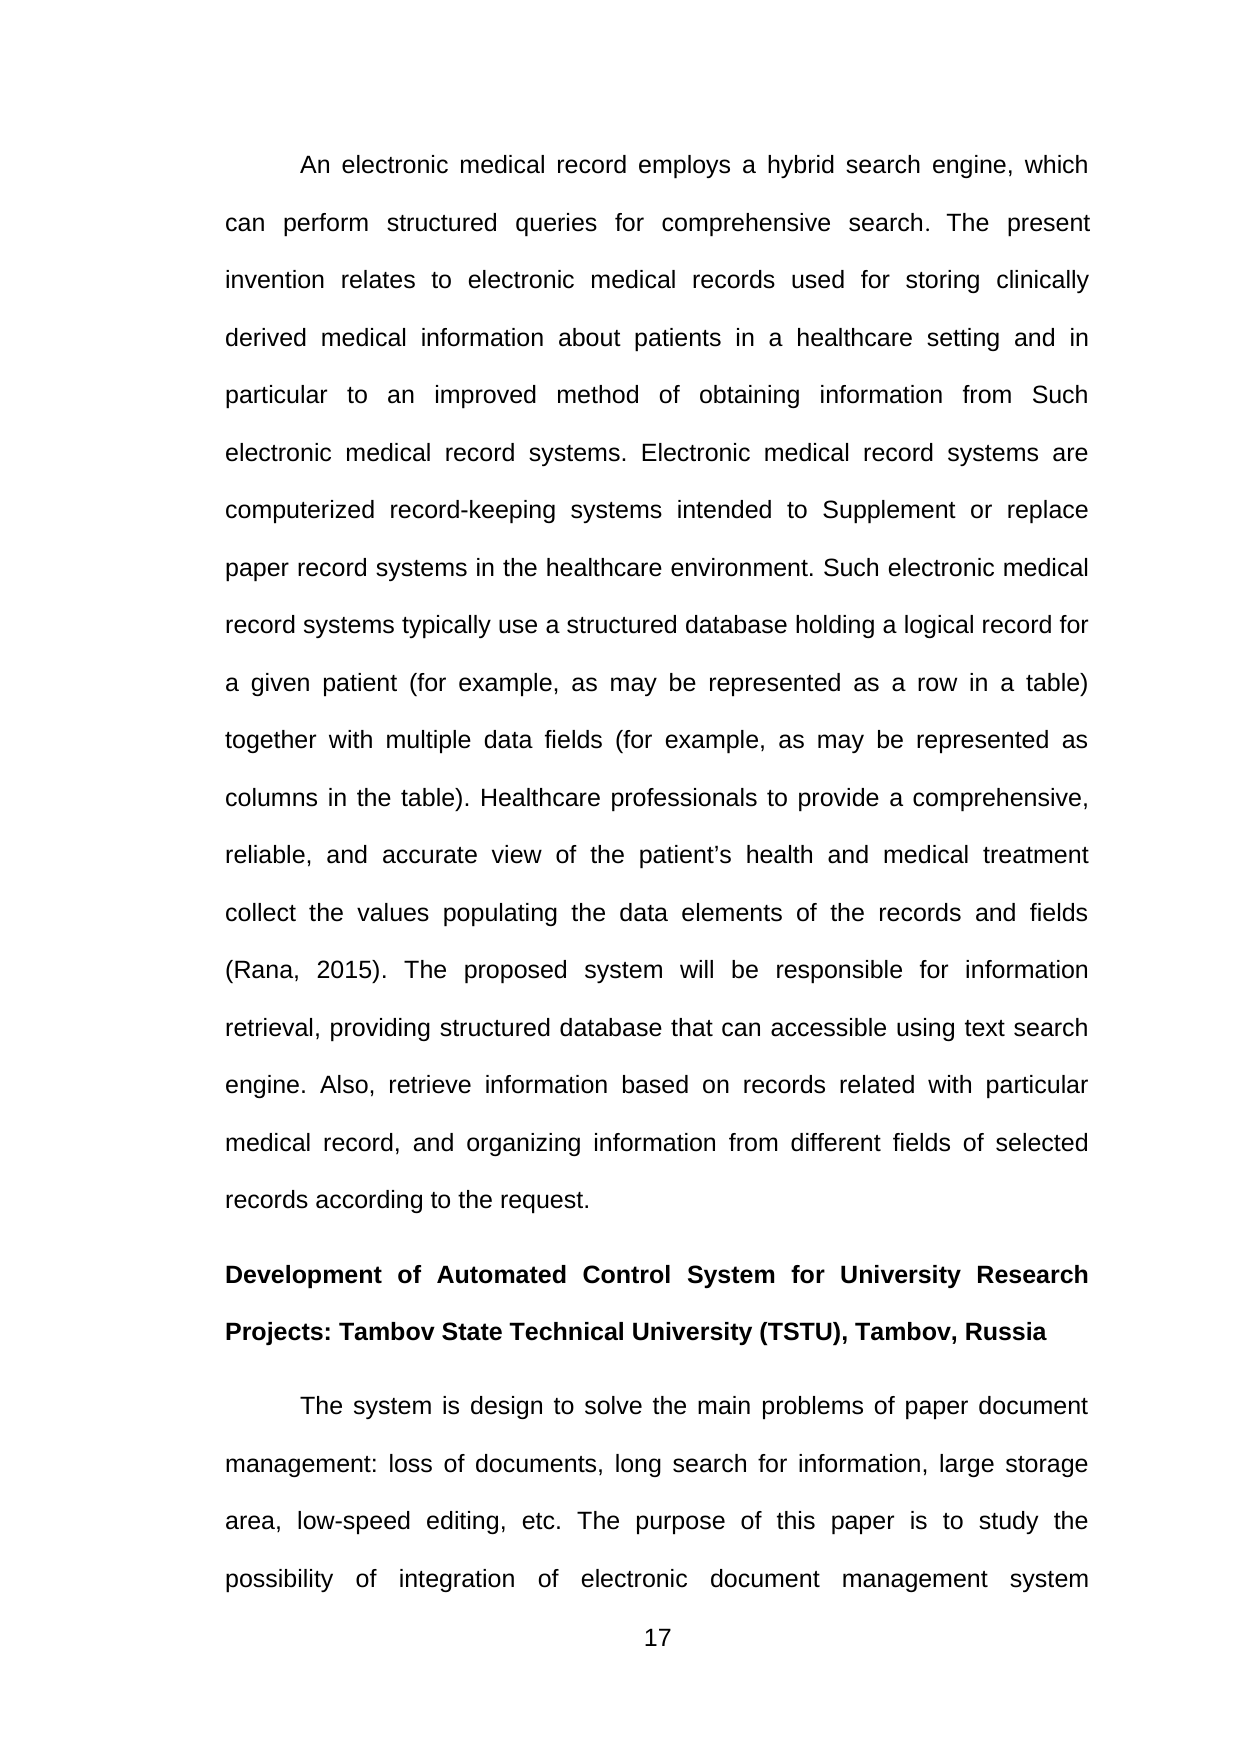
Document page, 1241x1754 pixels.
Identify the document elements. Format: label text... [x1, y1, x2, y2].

text Development of Automated Control System for University Research Projects: Tambov State Technical University (TSTU), Tambov, Russia [225, 1259, 1090, 1346]
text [225, 1391, 1090, 1592]
text An electronic medical record employs a hybrid search engine, which can perform structured queries for comprehensive search. The present invention relates to electronic medical records used for storing clinically derived medical information about patients in a healthcare setting and in particular to an improved method of obtaining information from Such electronic medical record systems. Electronic medical record systems are computerized record-keeping systems intended to Supplement or replace paper record systems in the healthcare environment. Such electronic medical record systems typically use a structured database holding a logical record for a given patient (for example, as may be represented as a row in a table) together with multiple data fields (for example, as may be represented as columns in the table). Healthcare professionals to provide a comprehensive, reliable, and accurate view of the patient’s health and medical treatment collect the values populating the data elements of the records and fields. The proposed system will be responsible for information retrieval, providing structured database that can accessible using text search engine. Also, retrieve information based on records related with particular medical record, and organizing information from different fields of selected records according to the request. [225, 150, 1090, 1214]
